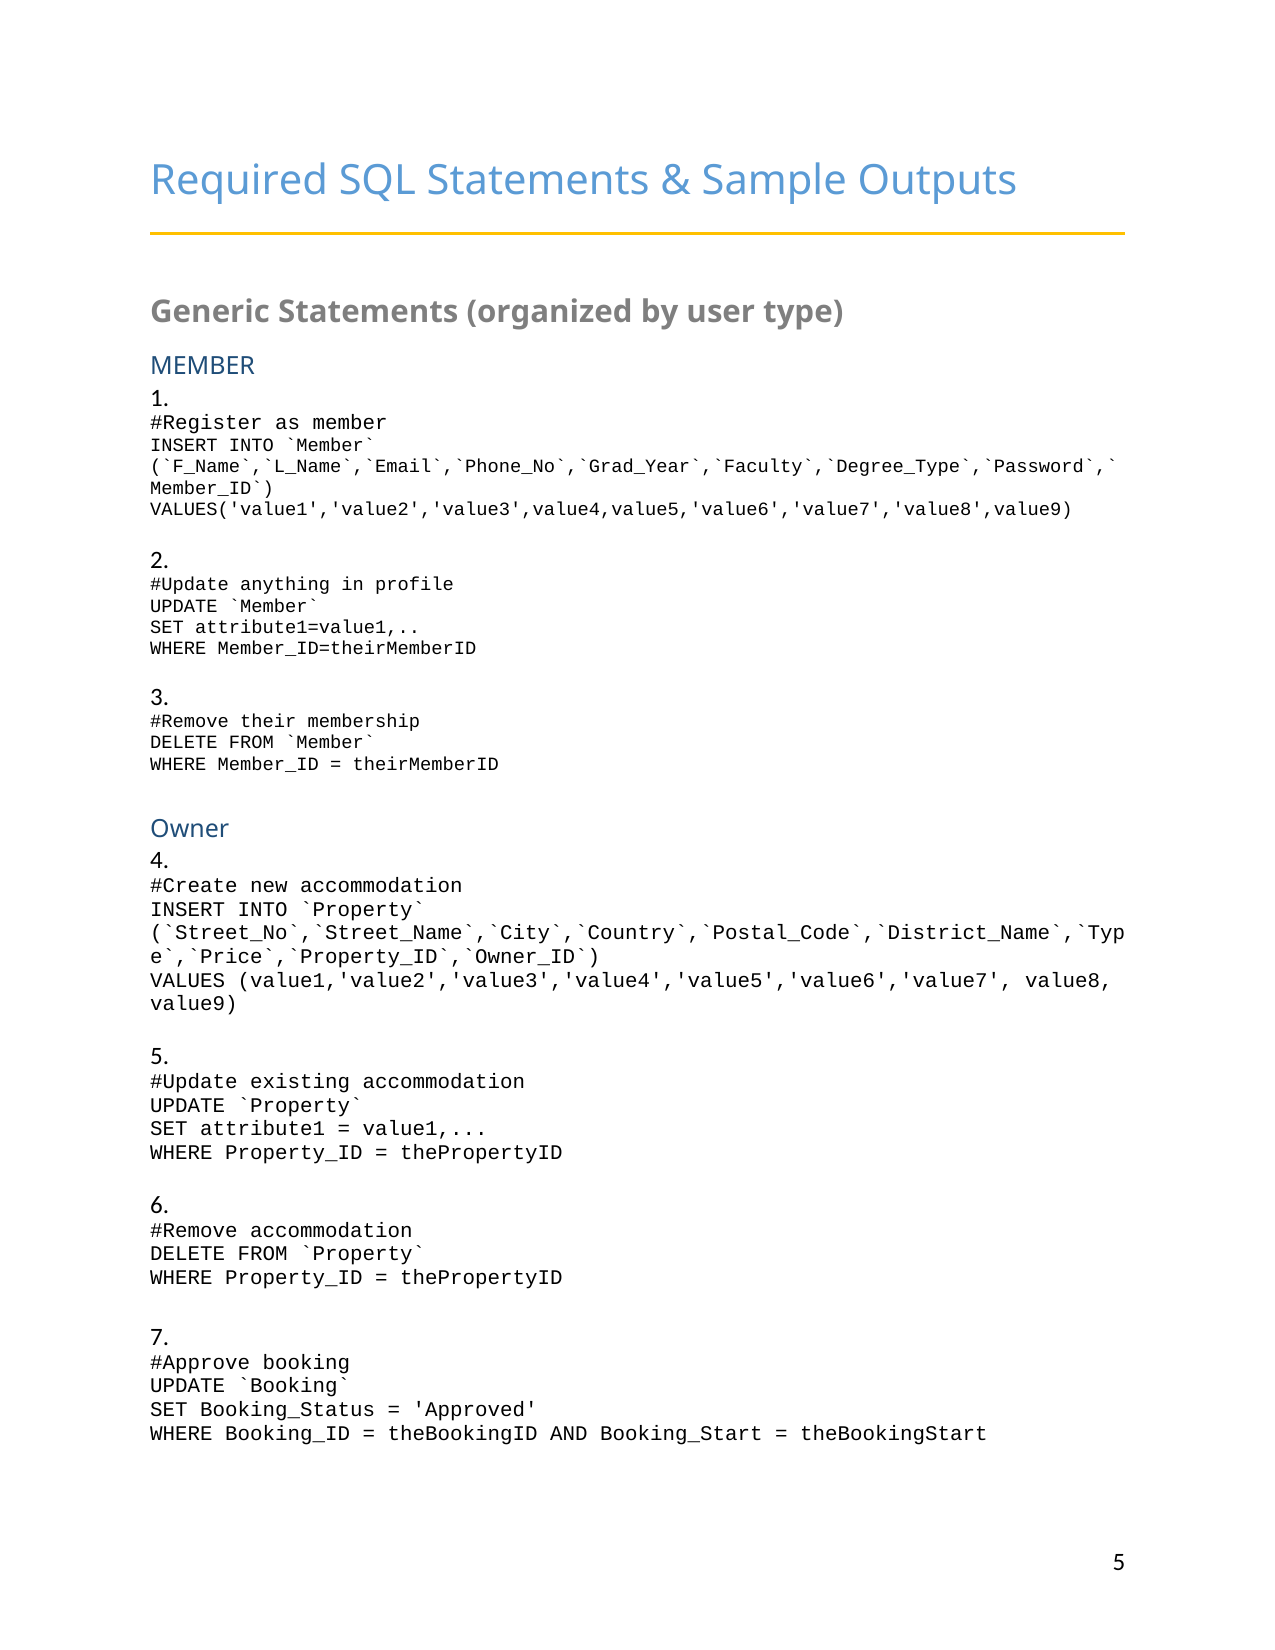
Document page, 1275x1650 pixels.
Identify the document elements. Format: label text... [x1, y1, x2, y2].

text #Update anything in profile [150, 575, 1125, 596]
text DELETE FROM `Property` [150, 1243, 1125, 1267]
text DELETE FROM `Member` [150, 733, 1125, 754]
text SET attribute1=value1,.. [150, 618, 1125, 639]
text #Create new accommodation [150, 875, 1125, 899]
subtitle MEMBER [150, 348, 1125, 382]
text UPDATE `Member` [150, 596, 1125, 618]
subtitle Generic Statements (organized by user type) [150, 289, 1125, 332]
text UPDATE `Property` [150, 1095, 1125, 1118]
text INSERT INTO `Property` (`Street_No`,`Street_Name`,`City`,`Country`,`Postal_Code`,`District_Name`,`Type`,`Price`,`Property_ID`,`Owner_ID`) [150, 899, 1125, 969]
text INSERT INTO `Member` (`F_Name`,`L_Name`,`Email`,`Phone_No`,`Grad_Year`,`Faculty`,`Degree_Type`,`Password`,`Member_ID`) [150, 436, 1125, 500]
text VALUES (value1,'value2','value3','value4','value5','value6','value7', value8, value9) [150, 969, 1125, 1017]
text UPDATE `Booking` [150, 1375, 1125, 1399]
text WHERE Property_ID = thePropertyID [150, 1267, 1125, 1291]
text WHERE Booking_ID = theBookingID AND Booking_Start = theBookingStart [150, 1423, 1125, 1446]
text VALUES('value1','value2','value3',value4,value5,'value6','value7','value8',value9) [150, 500, 1125, 521]
subtitle Required SQL Statements & Sample Outputs [150, 150, 1125, 232]
text #Approve booking [150, 1352, 1125, 1375]
text WHERE Member_ID=theirMemberID [150, 639, 1125, 660]
text #Remove their membership [150, 712, 1125, 733]
text SET Booking_Status = 'Approved' [150, 1399, 1125, 1423]
text WHERE Property_ID = thePropertyID [150, 1142, 1125, 1166]
subtitle Owner [150, 810, 1125, 844]
text WHERE Member_ID = theirMemberID [150, 754, 1125, 776]
text SET attribute1 = value1,... [150, 1118, 1125, 1142]
text #Update existing accommodation [150, 1071, 1125, 1095]
text #Register as member [150, 412, 1125, 436]
text #Remove accommodation [150, 1220, 1125, 1243]
